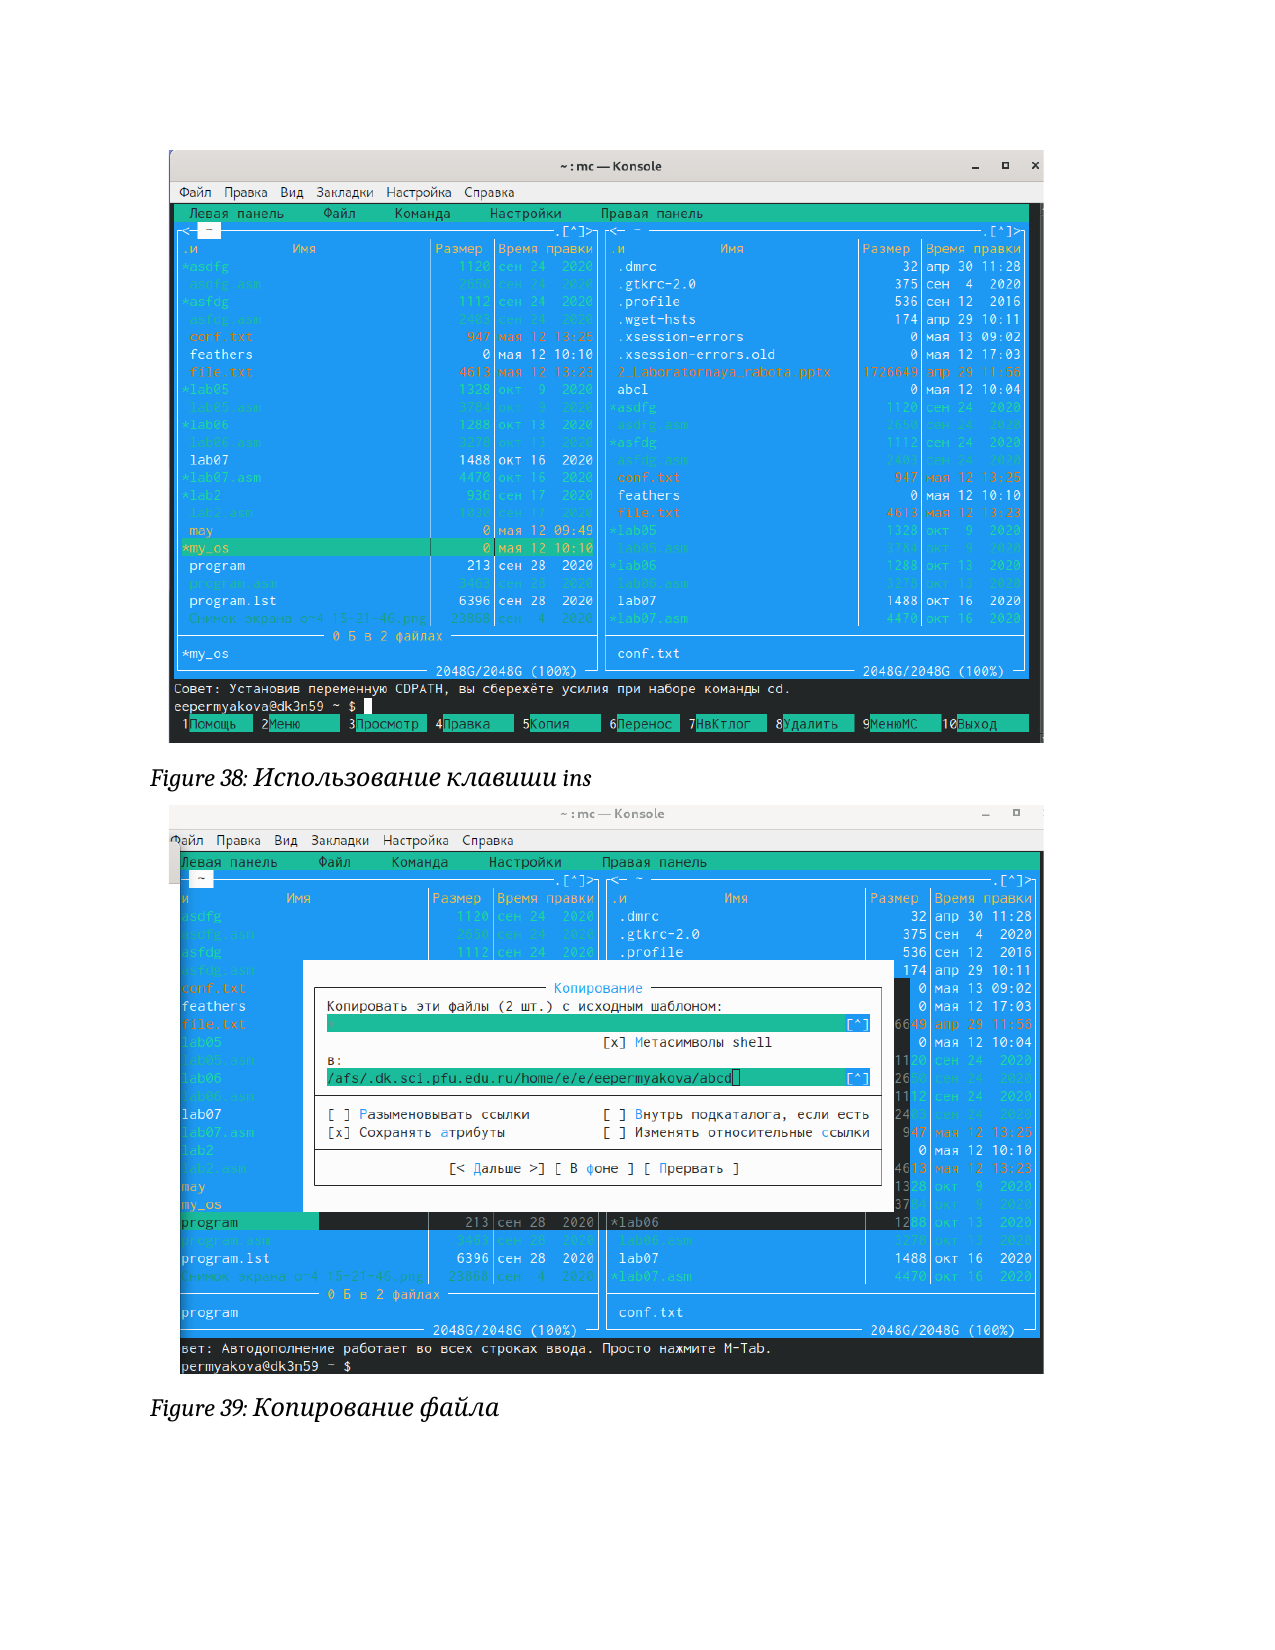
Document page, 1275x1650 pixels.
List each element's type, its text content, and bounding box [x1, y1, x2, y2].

text Figure 38: Использование клавиши ins [150, 764, 1125, 793]
text Figure 39: Копирование файла [150, 1394, 1125, 1423]
picture [168, 150, 1044, 743]
picture [168, 805, 1044, 1374]
